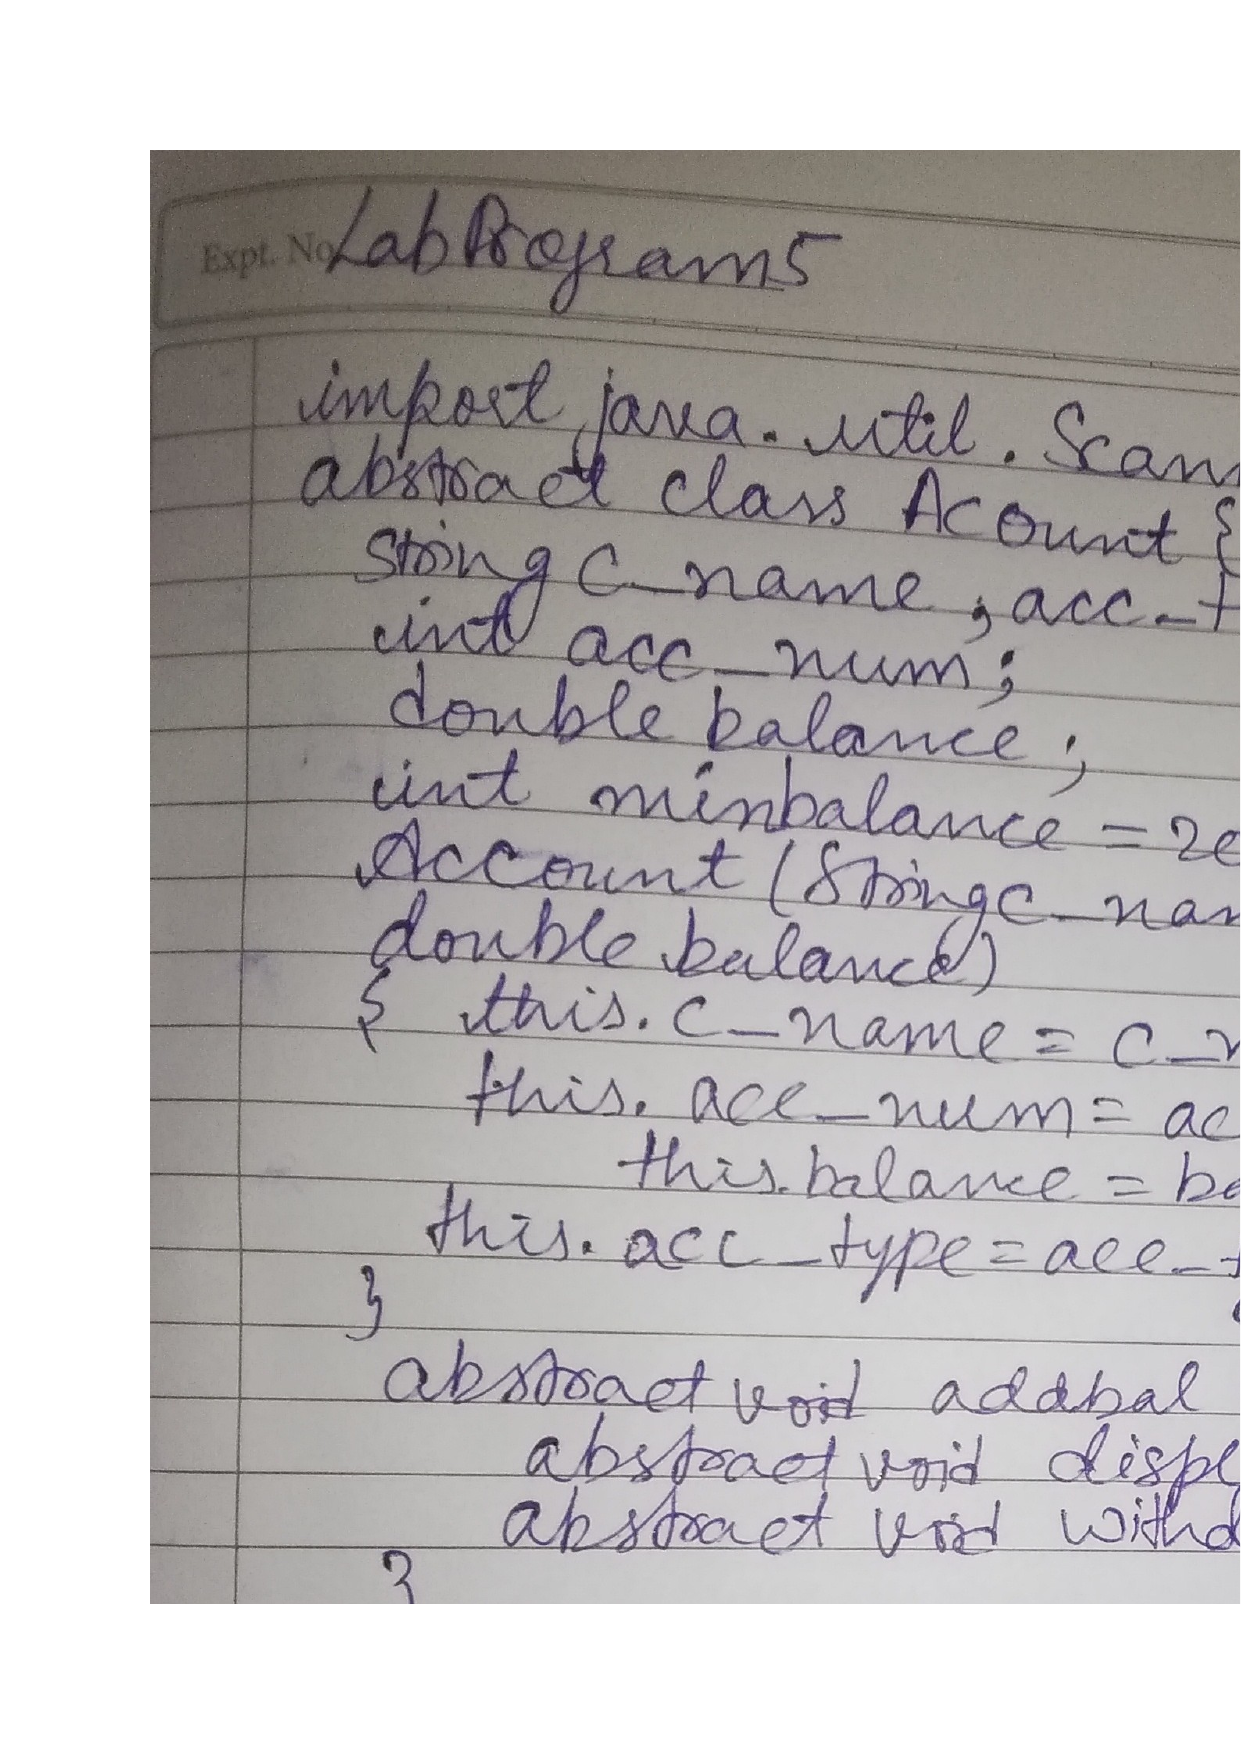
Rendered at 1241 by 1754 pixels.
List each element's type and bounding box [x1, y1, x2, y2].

picture [150, 150, 1241, 1604]
